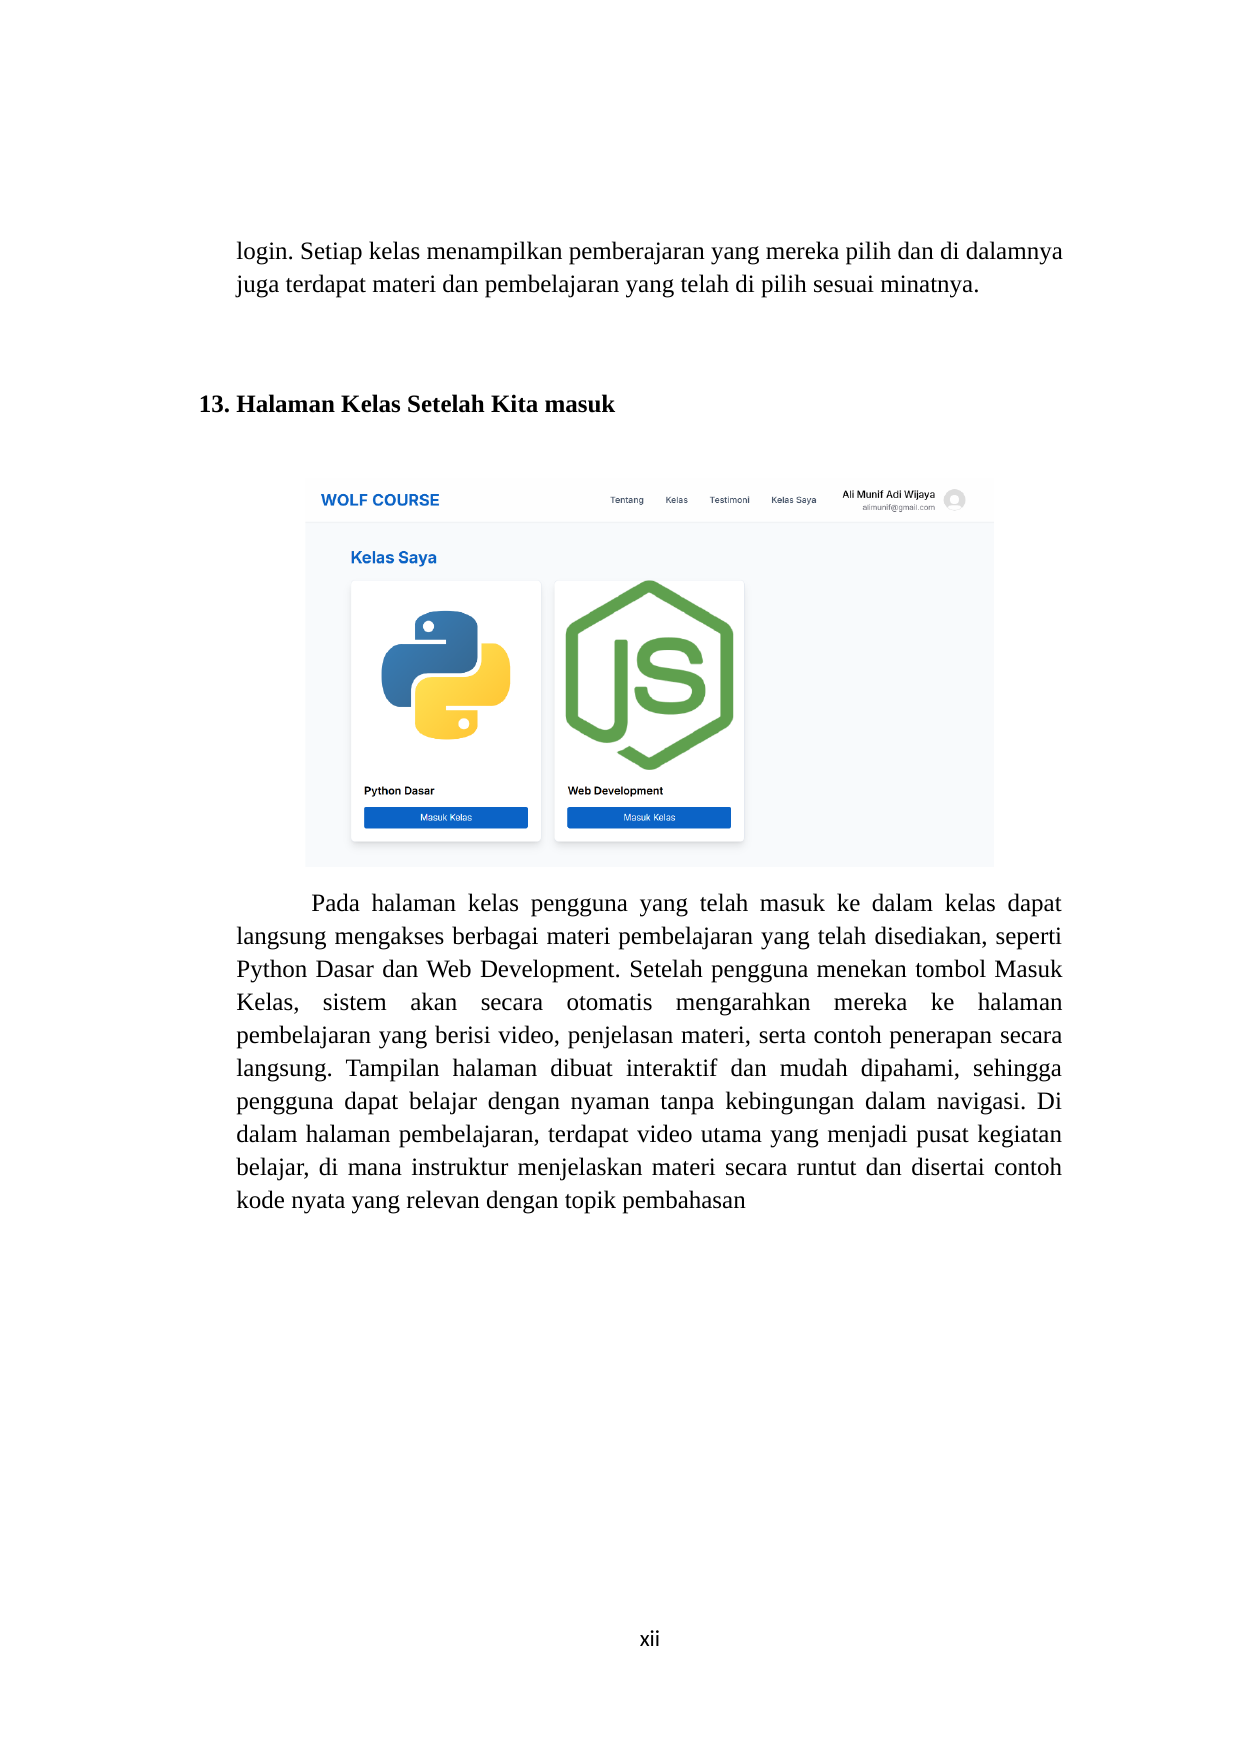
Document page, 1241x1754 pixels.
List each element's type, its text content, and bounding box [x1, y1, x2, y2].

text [236, 236, 1063, 298]
picture [305, 478, 994, 867]
subtitle Halaman Kelas Setelah Kita masuk [199, 389, 1063, 418]
text Pada halaman kelas pengguna yang telah masuk ke dalam kelas dapat langsung mengakses berbagai materi pembelajaran yang telah disediakan, seperti Python Dasar dan Web Development. Setelah pengguna menekan tombol Masuk Kelas, sistem akan secara otomatis mengarahkan mereka ke halaman pembelajaran yang berisi video, penjelasan materi, serta contoh penerapan secara langsung. Tampilan halaman dibuat interaktif dan mudah dipahami, sehingga pengguna dapat belajar dengan nyaman tanpa kebingungan dalam navigasi. Di dalam halaman pembelajaran, terdapat video utama yang menjadi pusat kegiatan belajar, di mana instruktur menjelaskan materi secara runtut dan disertai contoh kode nyata yang relevan dengan topik pembahasan [236, 888, 1063, 1214]
